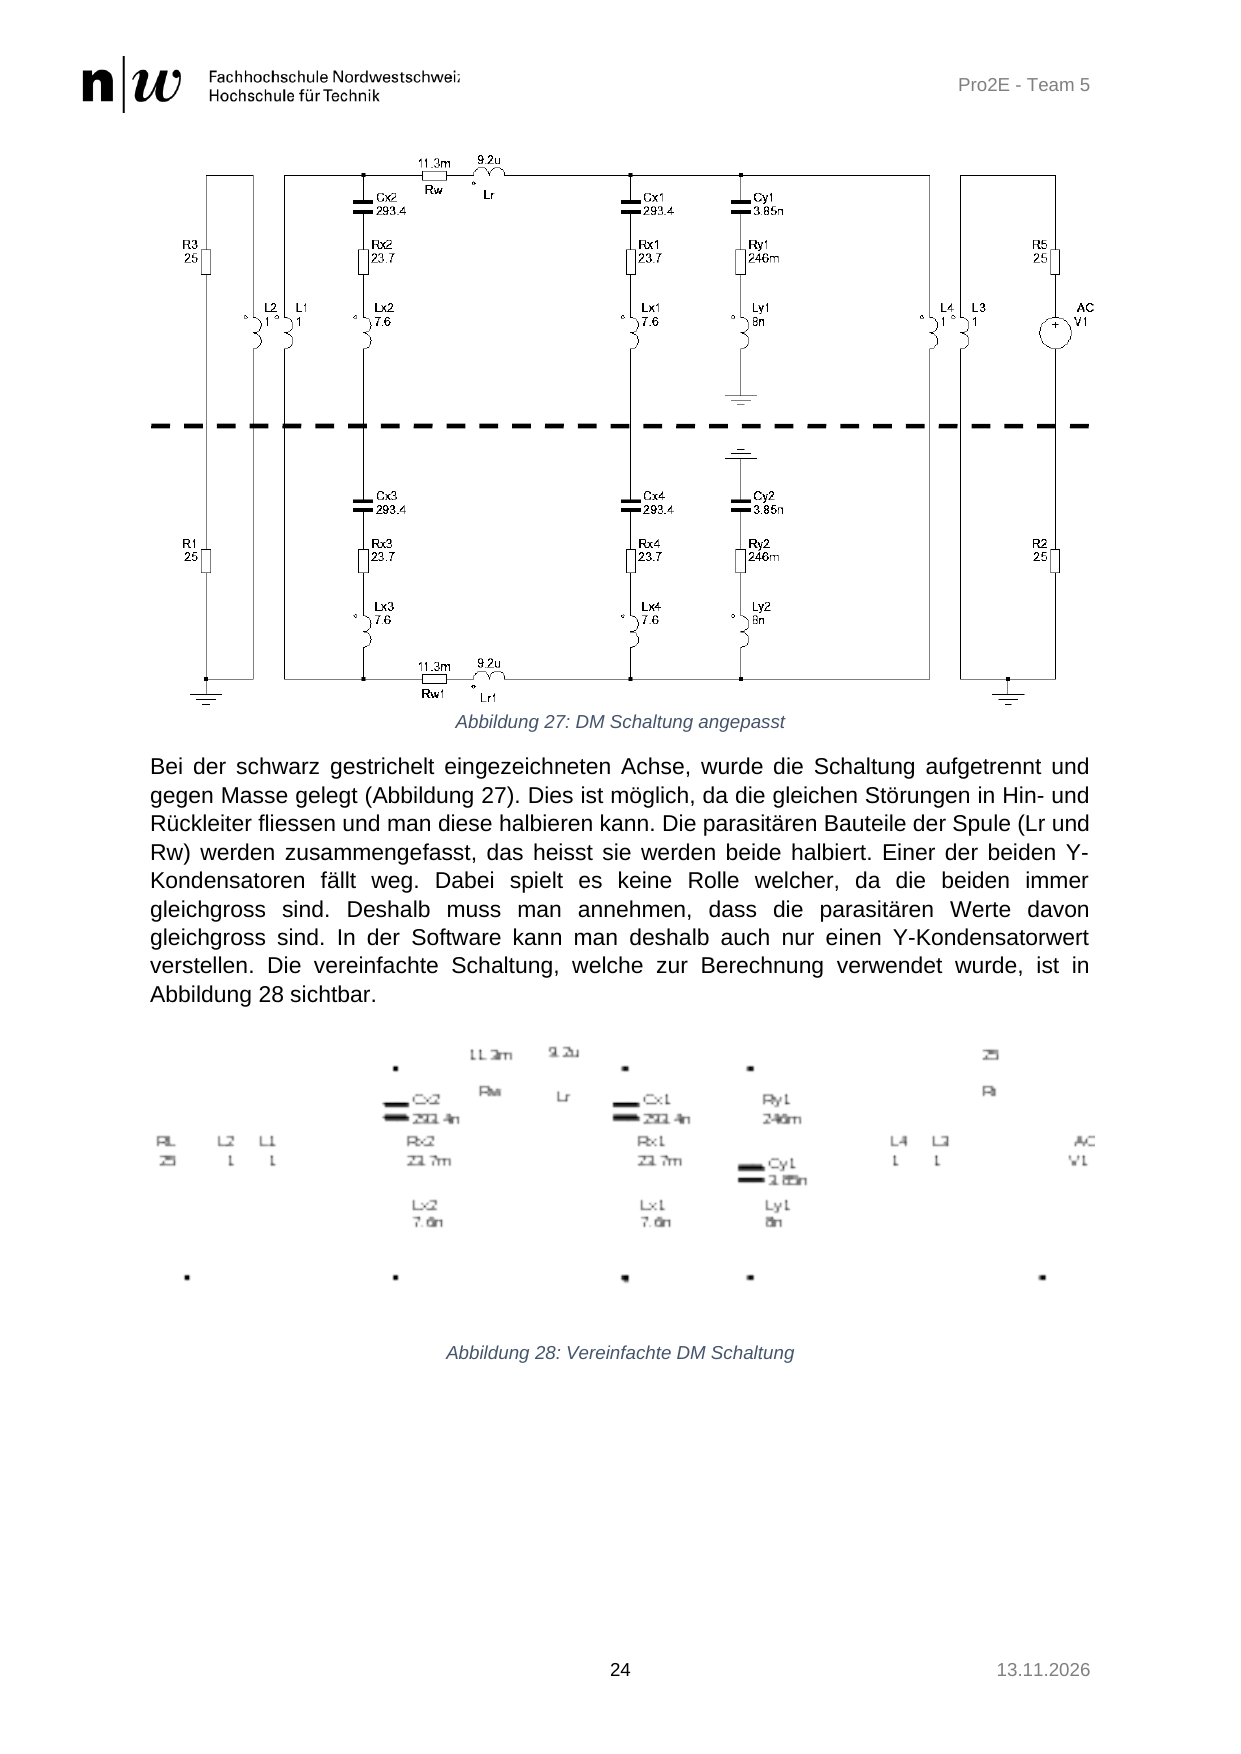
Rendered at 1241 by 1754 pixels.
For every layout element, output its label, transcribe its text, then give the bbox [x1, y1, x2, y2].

text Bei der schwarz gestrichelt eingezeichneten Achse, wurde die Schaltung aufgetrennt und gegen Masse gelegt (Abbildung 27). Dies ist möglich, da die gleichen Störungen in Hin- und Rückleiter fliessen und man diese halbieren kann. Die parasitären Bauteile der Spule (Lr und Rw) werden zusammengefasst, das heisst sie werden beide halbiert. Einer der beiden Y-Kondensatoren fällt weg. Dabei spielt es keine Rolle welcher, da die beiden immer gleichgross sind. Deshalb muss man annehmen, dass die parasitären Werte davon gleichgross sind. In der Software kann man deshalb auch nur einen Y-Kondensatorwert verstellen. Die vereinfachte Schaltung, welche zur Berechnung verwendet wurde, ist in Abbildung 28 sichtbar. [150, 753, 1090, 1007]
text Abbildung 27: DM Schaltung angepasst [150, 711, 1090, 732]
picture [81, 56, 460, 113]
text Abbildung 28: Vereinfachte DM Schaltung [150, 1342, 1090, 1363]
